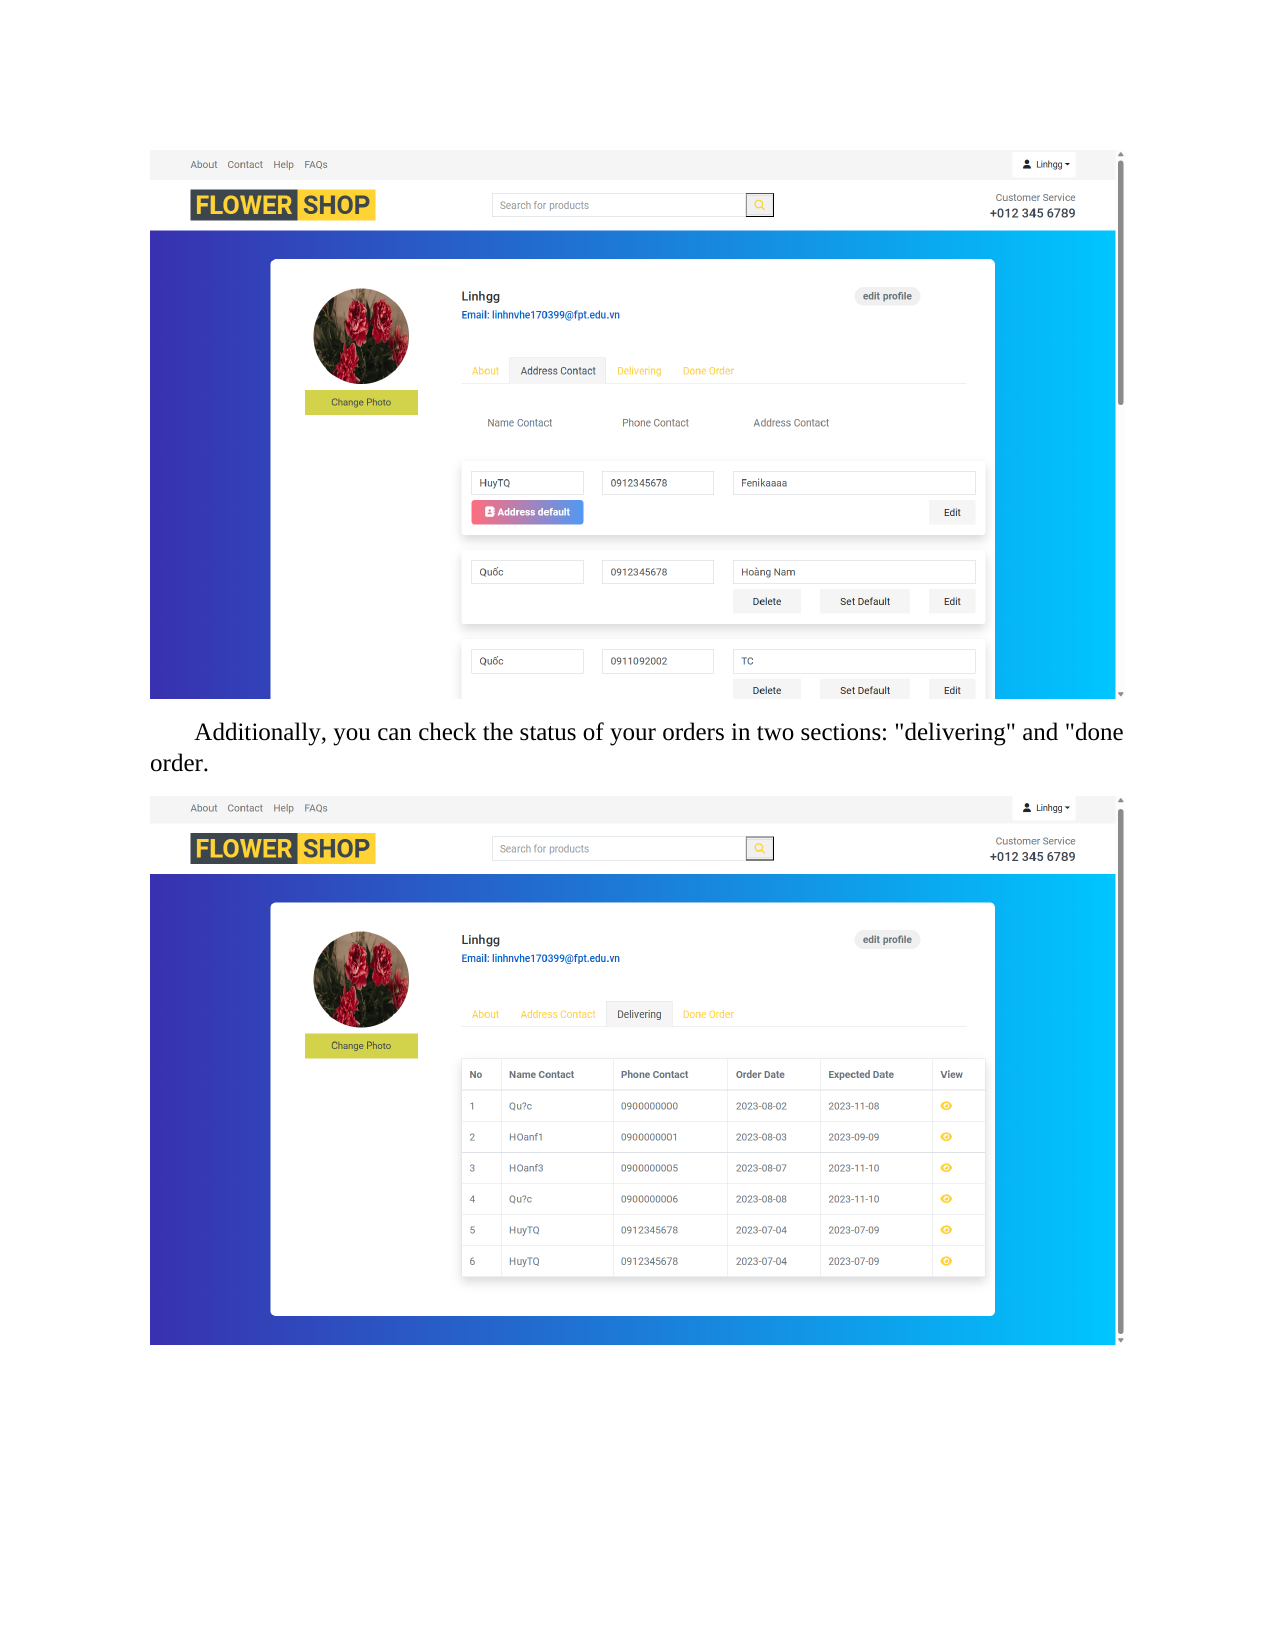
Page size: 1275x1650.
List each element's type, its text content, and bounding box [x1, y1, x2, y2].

text Additionally, you can check the status of your orders in two sections: "delivering" and "done order. [150, 717, 1125, 777]
picture [150, 150, 1125, 699]
picture [150, 796, 1125, 1345]
